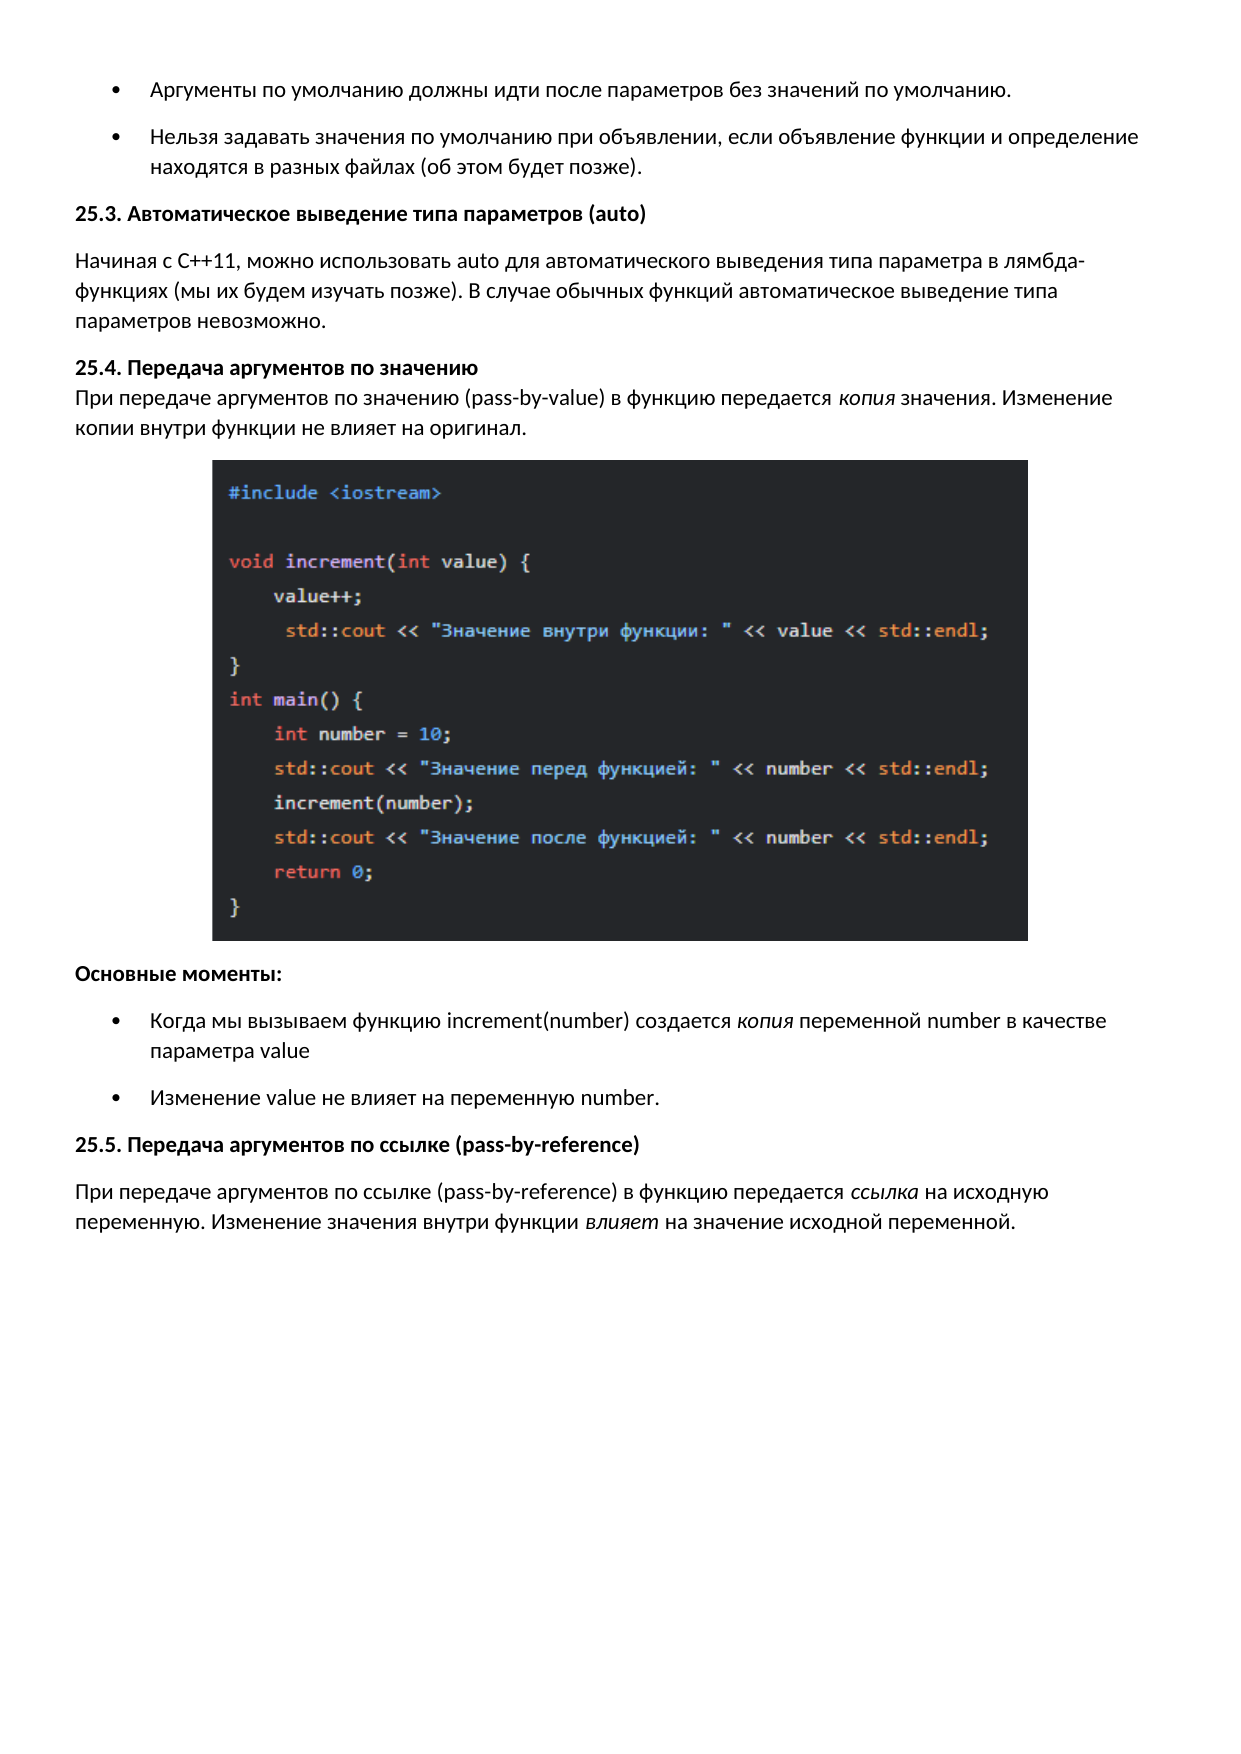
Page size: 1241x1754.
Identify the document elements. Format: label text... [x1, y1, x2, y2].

text Основные моменты: [75, 959, 1165, 987]
list Аргументы по умолчанию должны идти после параметров без значений по умолчанию. [112, 75, 1165, 103]
text 25.3. Автоматическое выведение типа параметров (auto) [75, 199, 1165, 227]
text 25.4. Передача аргументов по значению При передаче аргументов по значению (pass-by-value) в функцию передается копия значения. Изменение копии внутри функции не влияет на оригинал. [75, 353, 1165, 442]
list Нельзя задавать значения по умолчанию при объявлении, если объявление функции и определение находятся в разных файлах (об этом будет позже). [112, 122, 1165, 180]
text 25.5. Передача аргументов по ссылке (pass-by-reference) [75, 1130, 1165, 1158]
text Начиная с C++11, можно использовать auto для автоматического выведения типа параметра в лямбда-функциях (мы их будем изучать позже). В случае обычных функций автоматическое выведение типа параметров невозможно. [75, 246, 1165, 334]
text При передаче аргументов по ссылке (pass-by-reference) в функцию передается ссылка на исходную переменную. Изменение значения внутри функции влияет на значение исходной переменной. [75, 1177, 1165, 1235]
picture [212, 460, 1028, 941]
list Когда мы вызываем функцию increment(number) создается копия переменной number в качестве параметра value [112, 1006, 1165, 1064]
list Изменение value не влияет на переменную number. [112, 1083, 1165, 1111]
